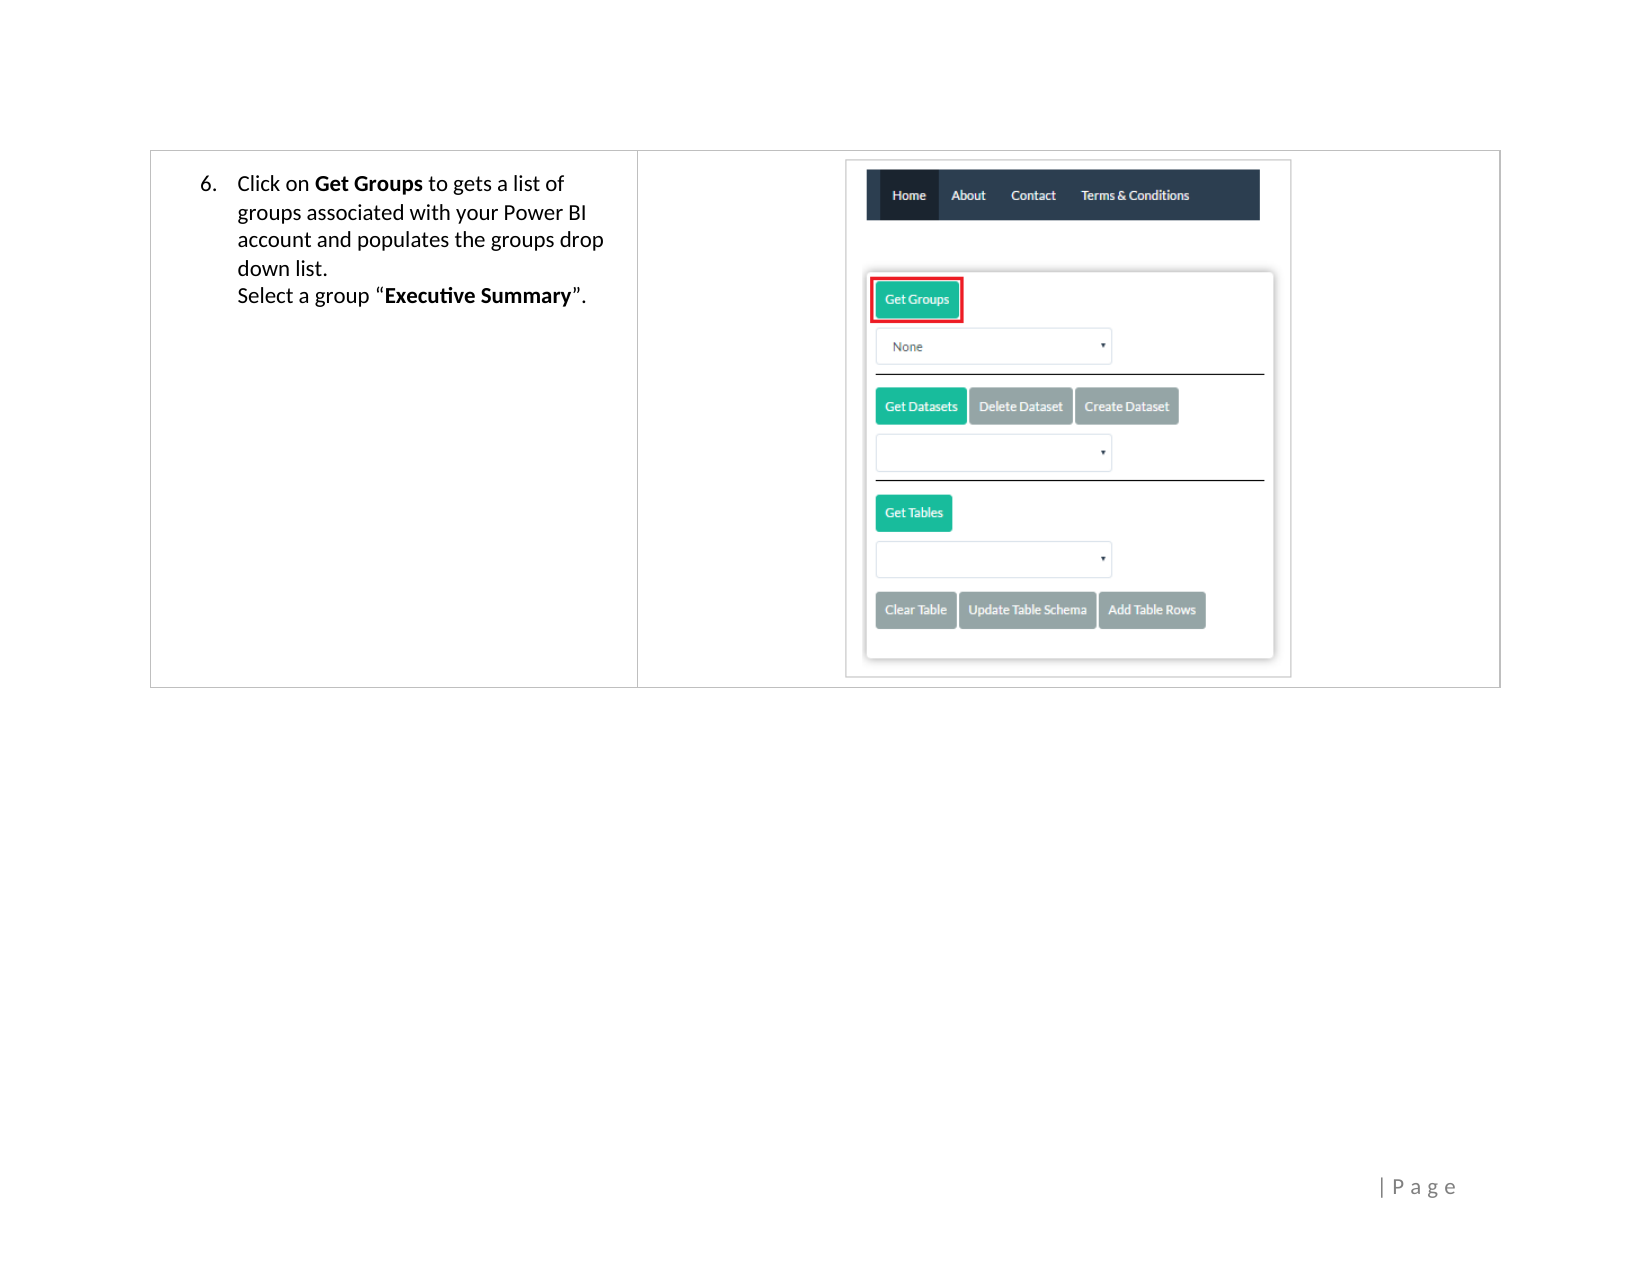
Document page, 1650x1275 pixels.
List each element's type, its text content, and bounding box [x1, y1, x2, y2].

table_cell Click on Get Groups to gets a list of groups associated with your Power BI account and populates the groups drop down list. Select a group “Executive Summary”. [151, 151, 637, 687]
picture [842, 157, 1296, 681]
table_cell [638, 151, 1499, 687]
